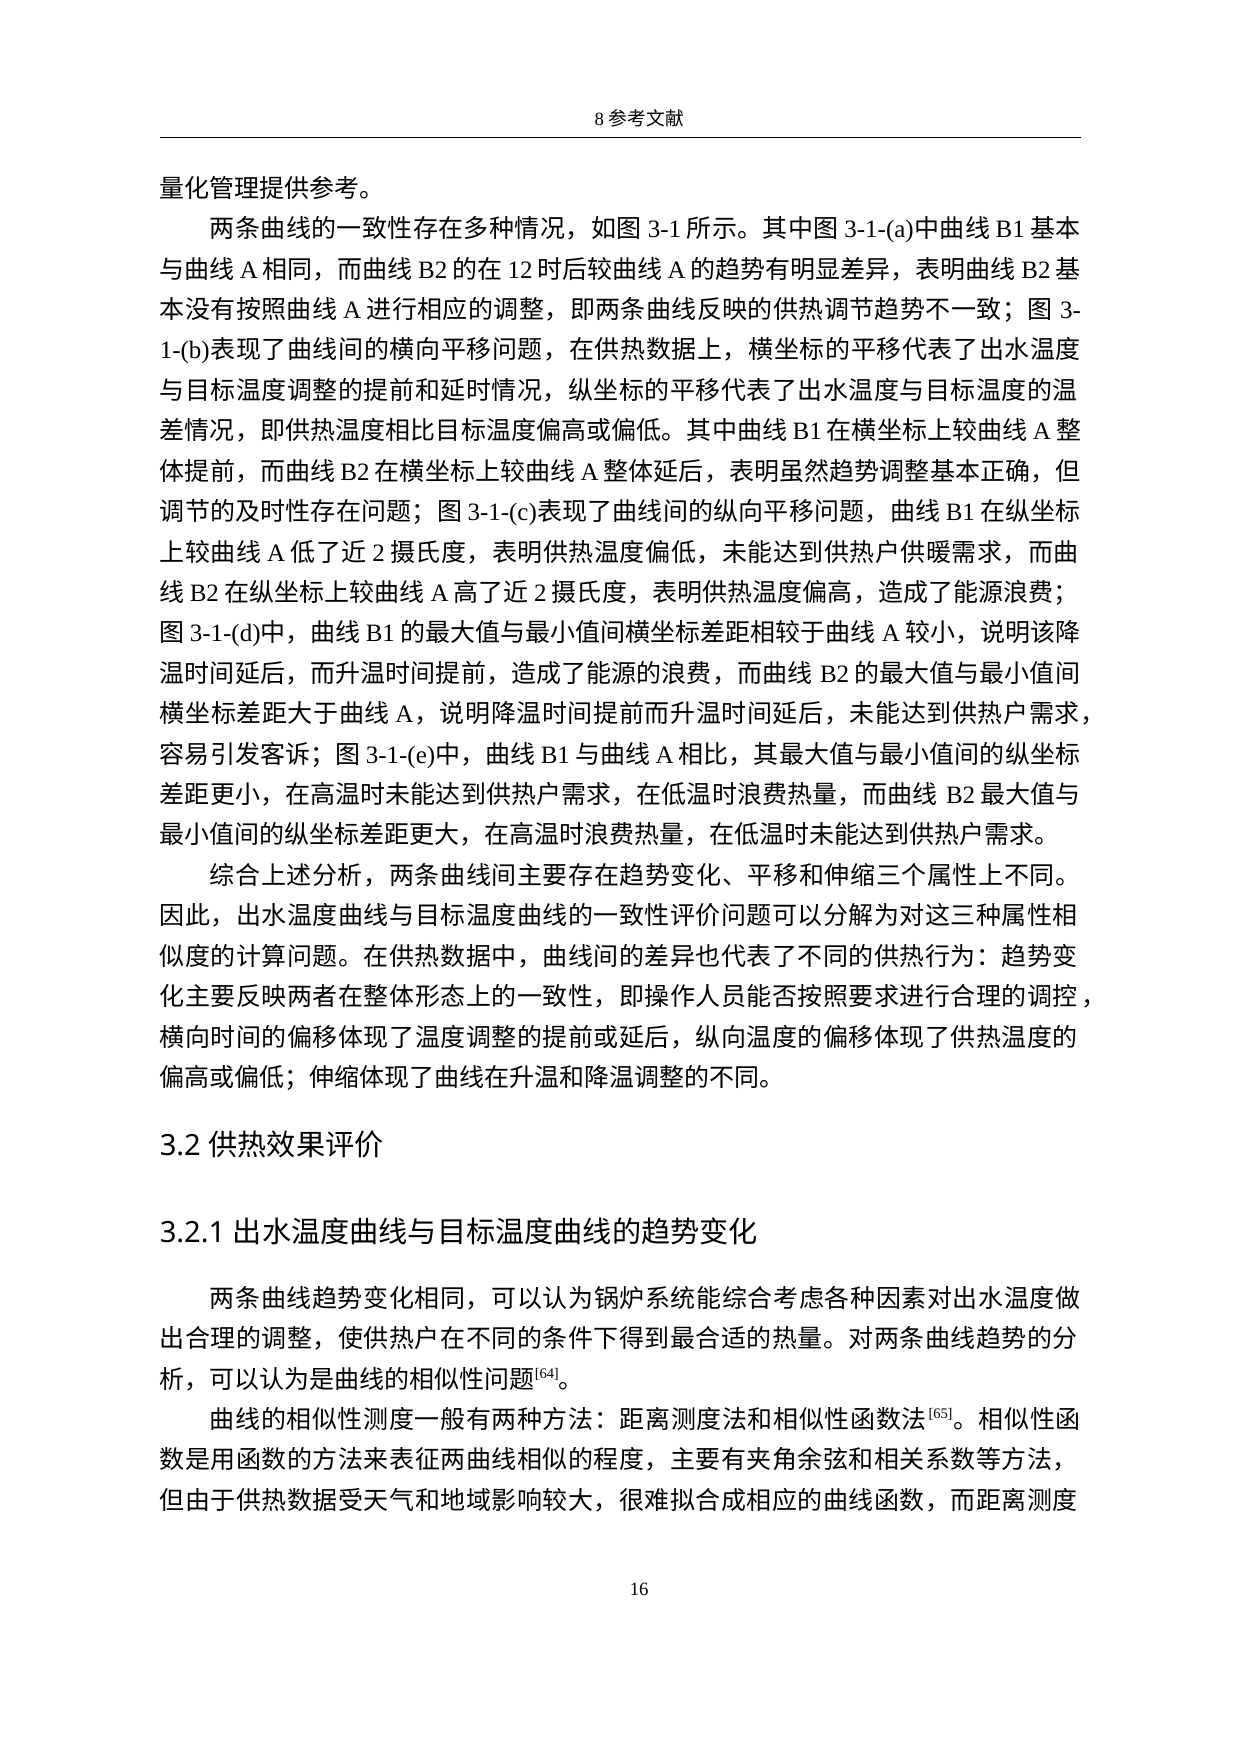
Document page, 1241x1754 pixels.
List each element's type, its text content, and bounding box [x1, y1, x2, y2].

subtitle 3.2 供热效果评价 [159, 1102, 1081, 1183]
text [159, 1397, 1081, 1519]
subtitle 3.2.1 出水温度曲线与目标温度曲线的趋势变化 [159, 1189, 1081, 1270]
text 两条曲线的一致性存在多种情况，如图3-1所示。其中图3-1-(a)中曲线B1基本与曲线A相同，而曲线B2的在12时后较曲线A的趋势有明显差异，表明曲线B2基本没有按照曲线A进行相应的调整，即两条曲线反映的供热调节趋势不一致；图3-1-(b)表现了曲线间的横向平移问题，在供热数据上，横坐标的平移代表了出水温度与目标温度调整的提前和延时情况，纵坐标的平移代表了出水温度与目标温度的温差情况，即供热温度相比目标温度偏高或偏低。其中曲线B1在横坐标上较曲线A整体提前，而曲线B2在横坐标上较曲线A整体延后，表明虽然趋势调整基本正确，但调节的及时性存在问题；图3-1-(c)表现了曲线间的纵向平移问题，曲线B1在纵坐标上较曲线A低了近2摄氏度，表明供热温度偏低，未能达到供热户供暖需求，而曲线B2在纵坐标上较曲线A高了近2摄氏度，表明供热温度偏高，造成了能源浪费；图3-1-(d)中，曲线B1的最大值与最小值间横坐标差距相较于曲线A较小，说明该降温时间延后，而升温时间提前，造成了能源的浪费，而曲线B2的最大值与最小值间横坐标差距大于曲线A，说明降温时间提前而升温时间延后，未能达到供热户需求，容易引发客诉；图3-1-(e)中，曲线B1与曲线A相比，其最大值与最小值间的纵坐标差距更小，在高温时未能达到供热户需求，在低温时浪费热量，而曲线B2最大值与最小值间的纵坐标差距更大，在高温时浪费热量，在低温时未能达到供热户需求。 [159, 207, 1081, 853]
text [159, 166, 1081, 207]
text 两条曲线趋势变化相同，可以认为锅炉系统能综合考虑各种因素对出水温度做出合理的调整，使供热户在不同的条件下得到最合适的热量。对两条曲线趋势的分析，可以认为是曲线的相似性问题[64]。 [159, 1276, 1081, 1397]
text 综合上述分析，两条曲线间主要存在趋势变化、平移和伸缩三个属性上不同。因此，出水温度曲线与目标温度曲线的一致性评价问题可以分解为对这三种属性相似度的计算问题。在供热数据中，曲线间的差异也代表了不同的供热行为：趋势变化主要反映两者在整体形态上的一致性，即操作人员能否按照要求进行合理的调控，横向时间的偏移体现了温度调整的提前或延后，纵向温度的偏移体现了供热温度的偏高或偏低；伸缩体现了曲线在升温和降温调整的不同。 [159, 853, 1081, 1096]
